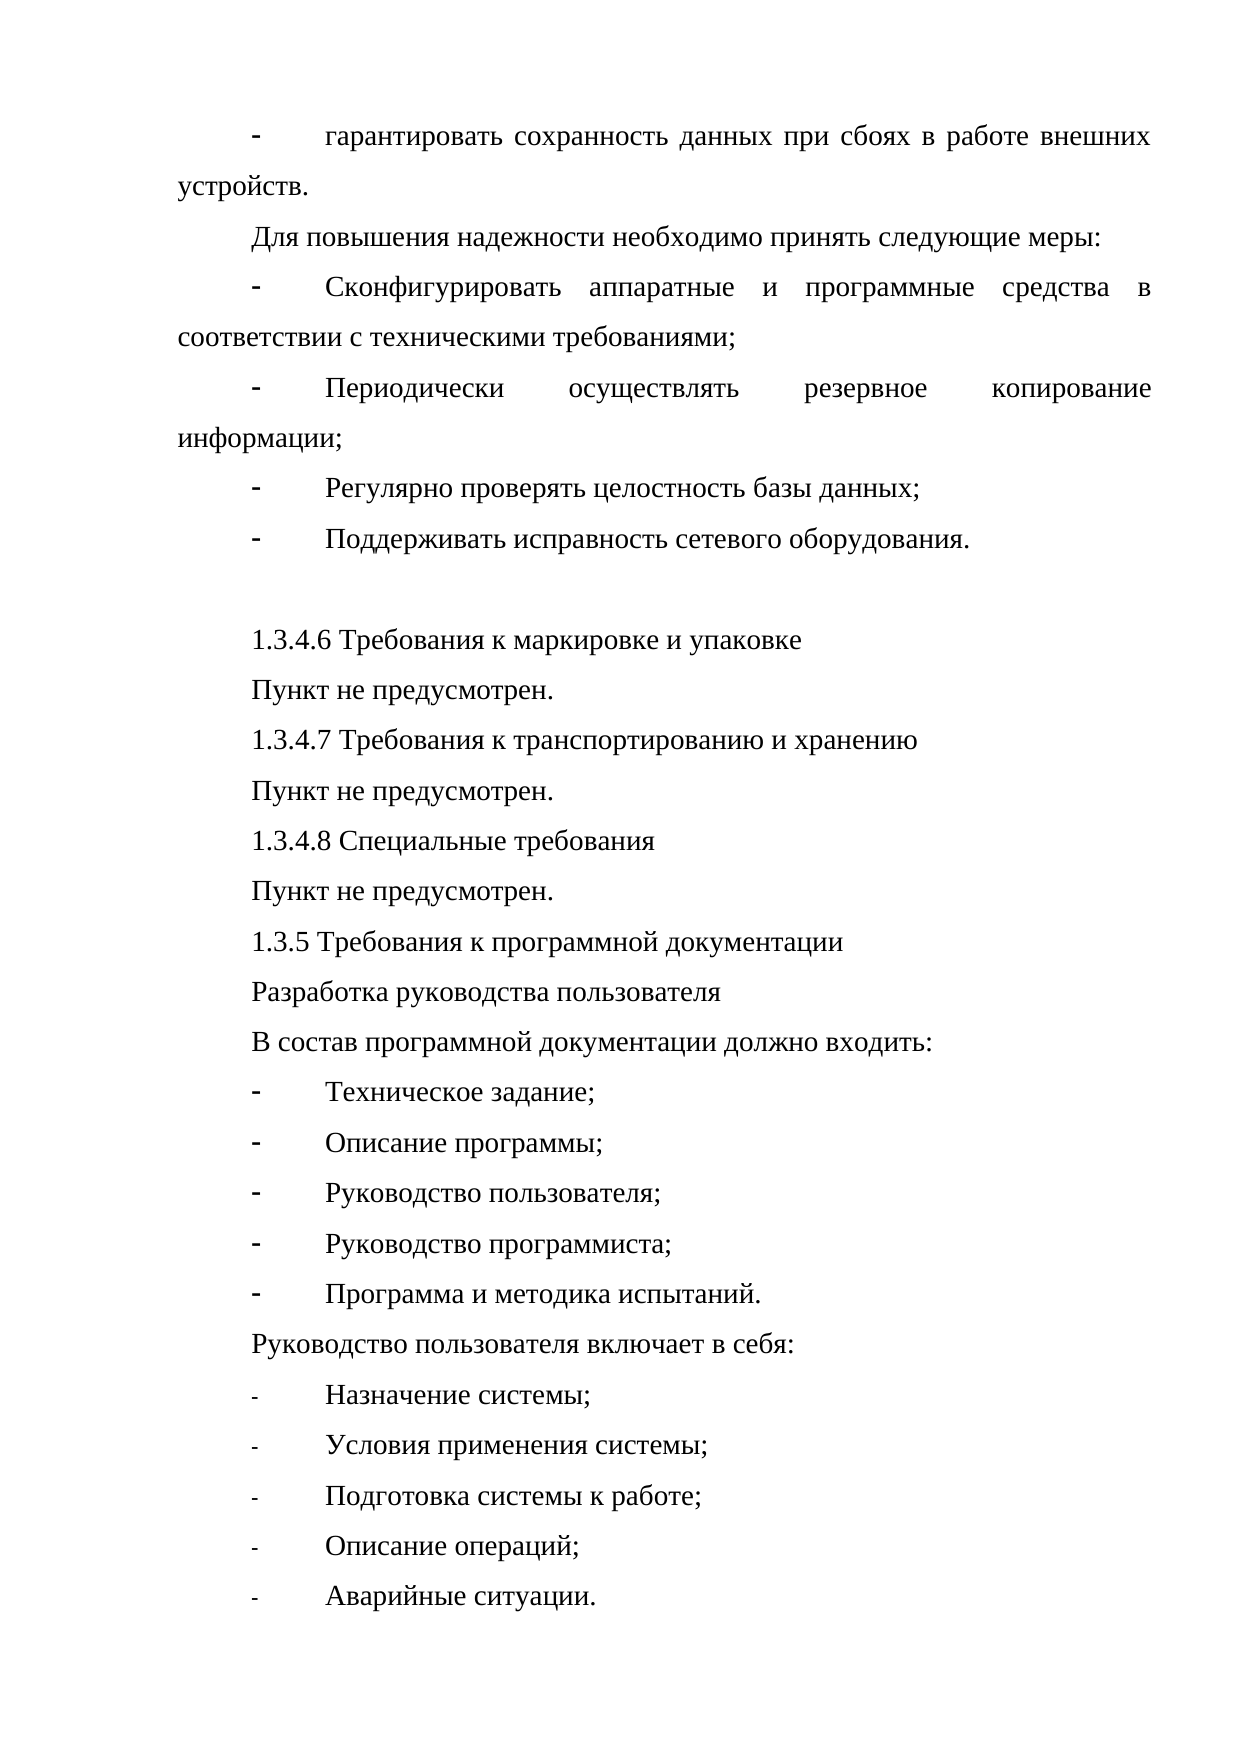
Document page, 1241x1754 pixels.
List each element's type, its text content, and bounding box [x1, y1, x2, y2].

list Техническое задание; [177, 1074, 1152, 1108]
text Пункт не предусмотрен. [177, 773, 1152, 806]
list Руководство пользователя; [177, 1175, 1152, 1209]
text Разработка руководства пользователя [177, 974, 1152, 1007]
list Подготовка системы к работе; [177, 1478, 1152, 1511]
text Для повышения надежности необходимо принять следующие меры: [177, 219, 1152, 252]
list Руководство программиста; [177, 1226, 1152, 1259]
list Описание программы; [177, 1125, 1152, 1159]
list гарантировать сохранность данных при сбоях в работе внешних устройств. [177, 118, 1152, 202]
list Описание операций; [177, 1528, 1152, 1561]
list Поддерживать исправность сетевого оборудования. [177, 521, 1152, 555]
text Пункт не предусмотрен. [177, 672, 1152, 706]
list Назначение системы; [177, 1377, 1152, 1411]
list Аварийные ситуации. [177, 1578, 1152, 1612]
text Руководство пользователя включает в себя: [177, 1327, 1152, 1360]
text 1.3.4.8 Специальные требования [177, 823, 1152, 857]
list Условия применения системы; [177, 1427, 1152, 1461]
text В состав программной документации должно входить: [177, 1024, 1152, 1058]
text 1.3.4.7 Требования к транспортированию и хранению [177, 722, 1152, 756]
text 1.3.5 Требования к программной документации [177, 924, 1152, 957]
list Периодически осуществлять резервное копирование информации; [177, 370, 1152, 454]
list Cконфигурировать аппаратные и программные средства в соответствии с техническими требованиями; [177, 269, 1152, 353]
text Пункт не предусмотрен. [177, 873, 1152, 907]
list Программа и методика испытаний. [177, 1276, 1152, 1310]
text 1.3.4.6 Требования к маркировке и упаковке [177, 622, 1152, 655]
list Регулярно проверять целостность базы данных; [177, 471, 1152, 504]
